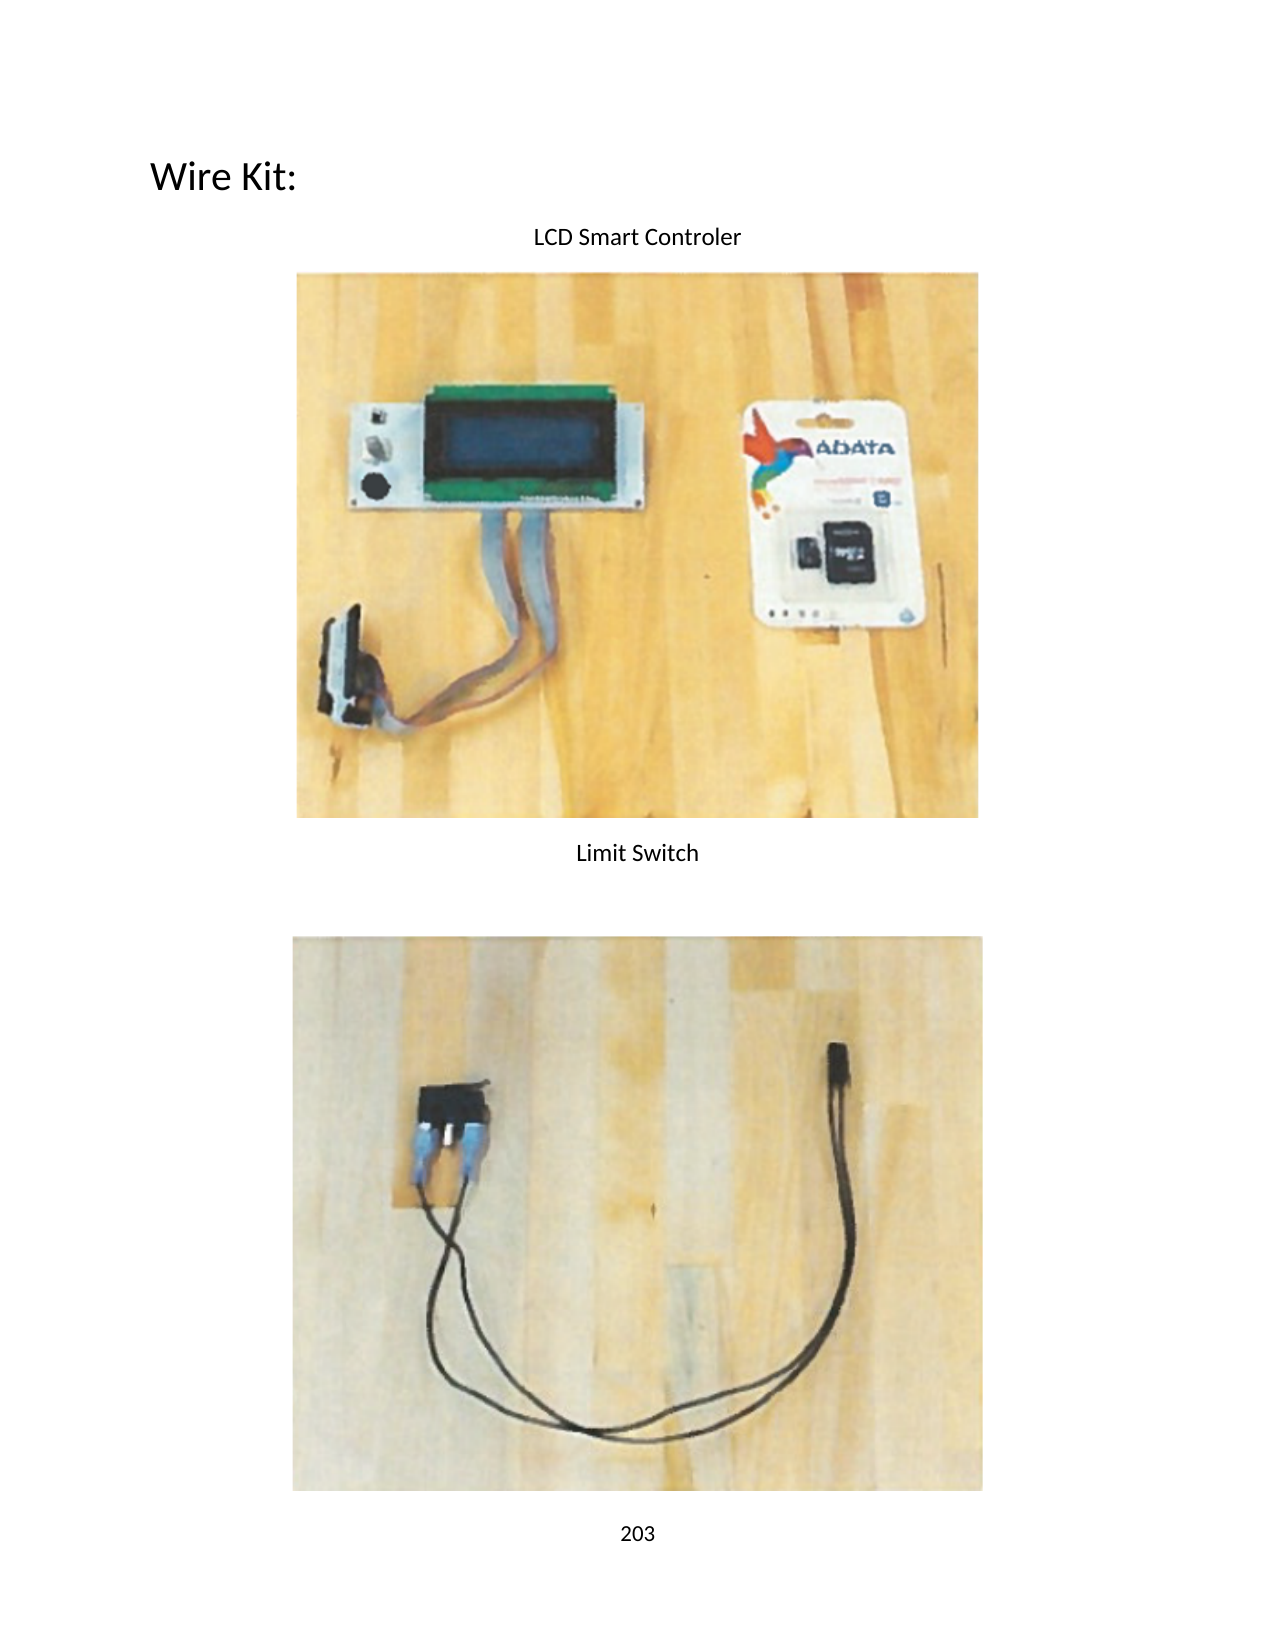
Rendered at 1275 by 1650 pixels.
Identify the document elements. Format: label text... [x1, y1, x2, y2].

picture [292, 936, 983, 1491]
picture [296, 271, 979, 818]
text LCD Smart Controler [150, 222, 1125, 252]
text Limit Switch [150, 837, 1125, 867]
text Wire Kit: [150, 150, 1125, 201]
